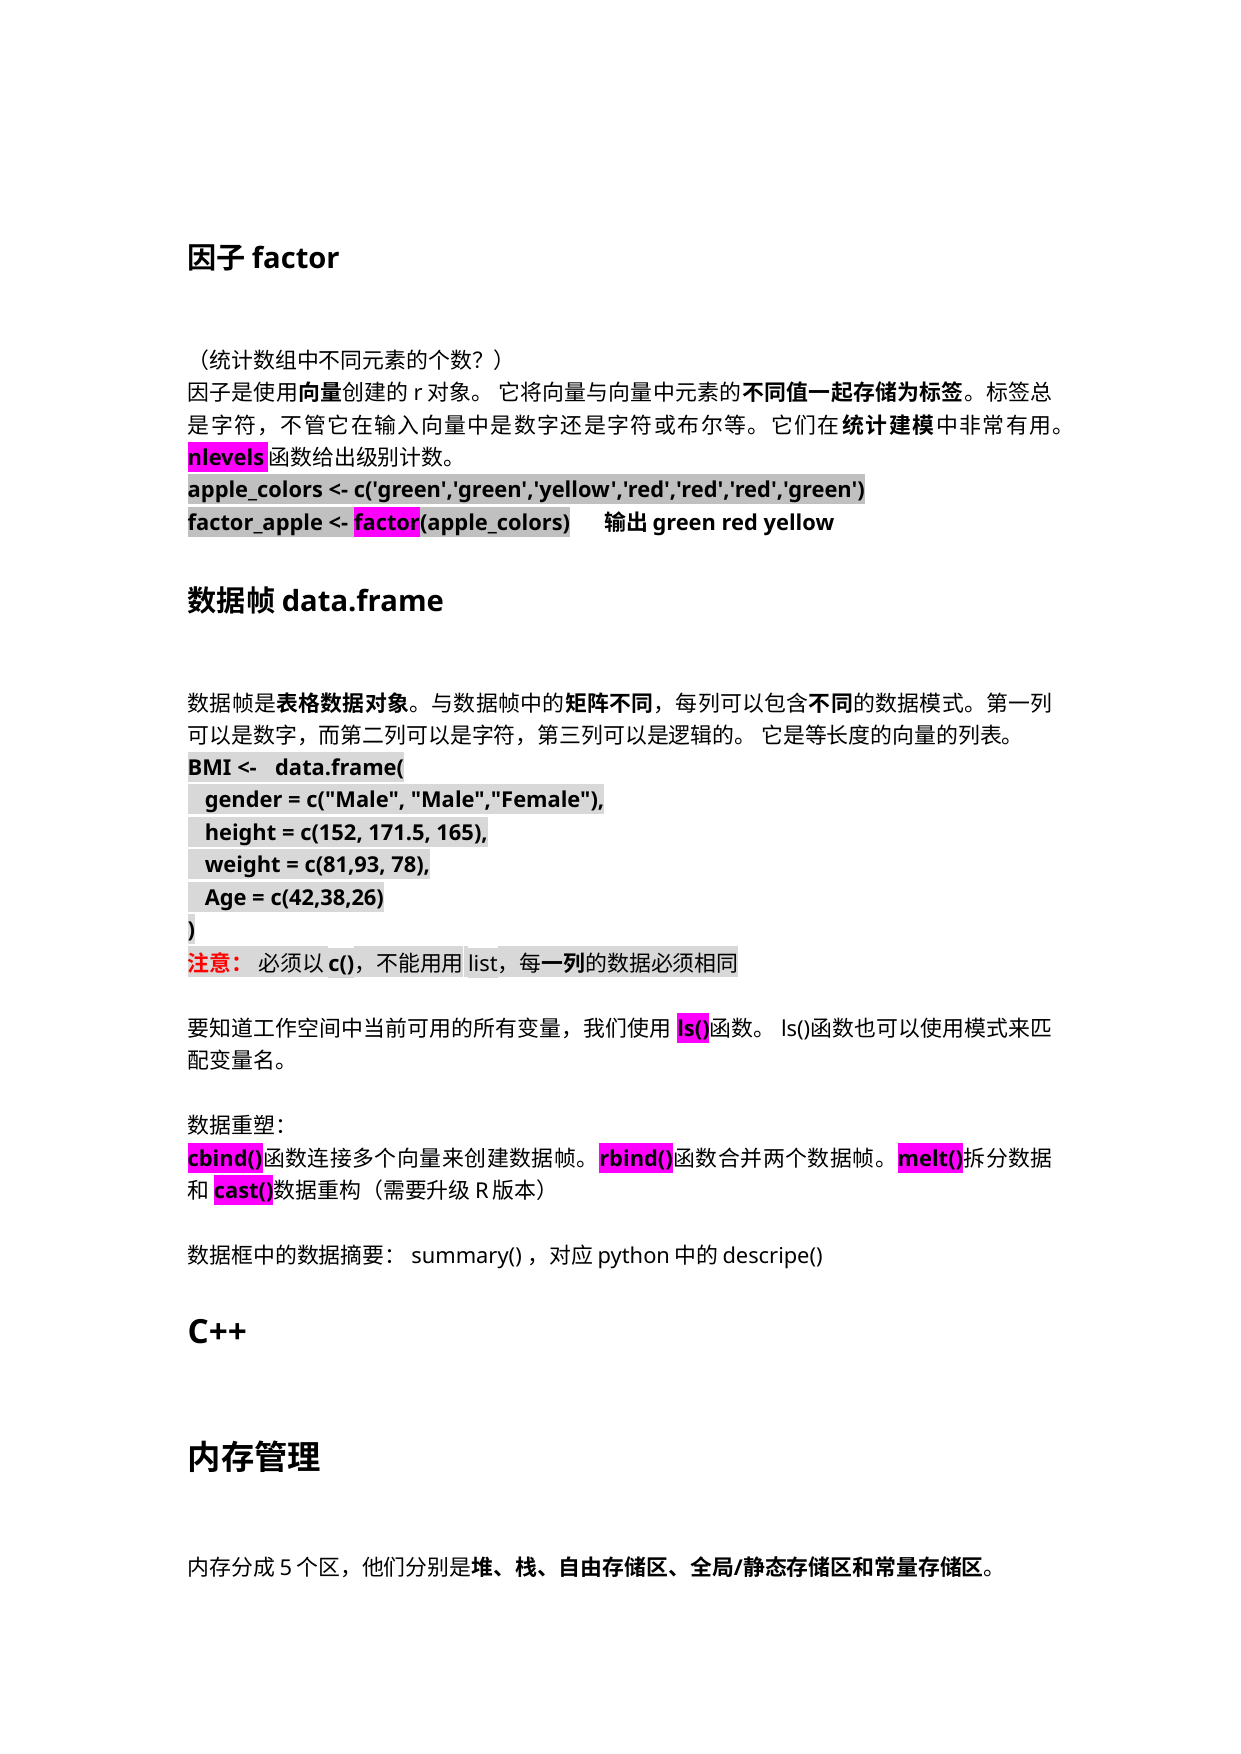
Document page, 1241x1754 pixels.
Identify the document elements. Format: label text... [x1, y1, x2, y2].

text 数据框中的数据摘要： summary() ，对应python中的descripe() [187, 1238, 1053, 1271]
subtitle 内存管理 [187, 1423, 1053, 1488]
text 数据重塑： [187, 1108, 1053, 1141]
text factor_apple <- factor(apple_colors) 输出green red yellow [187, 505, 1053, 537]
text cbind()函数连接多个向量来创建数据帧。rbind()函数合并两个数据帧。melt()拆分数据和cast()数据重构（需要升级R版本） [187, 1141, 1053, 1206]
text Age = c(42,38,26) [187, 881, 1053, 913]
text apple_colors <- c('green','green','yellow','red','red','red','green') [187, 472, 1053, 505]
text weight = c(81,93, 78), [187, 848, 1053, 881]
text 内存分成5个区，他们分别是堆、栈、自由存储区、全局/静态存储区和常量存储区。 [187, 1550, 1053, 1582]
text 因子是使用向量创建的r对象。 它将向量与向量中元素的不同值一起存储为标签。标签总是字符，不管它在输入向量中是数字还是字符或布尔等。它们在统计建模中非常有用。nlevels函数给出级别计数。 [187, 375, 1053, 472]
text 要知道工作空间中当前可用的所有变量，我们使用ls()函数。 ls()函数也可以使用模式来匹配变量名。 [187, 1011, 1053, 1076]
subtitle C++ [187, 1298, 1053, 1363]
subtitle 数据帧 data.frame [187, 567, 1053, 632]
text height = c(152, 171.5, 165), [187, 816, 1053, 848]
text 数据帧是表格数据对象。与数据帧中的矩阵不同，每列可以包含不同的数据模式。第一列可以是数字，而第二列可以是字符，第三列可以是逻辑的。 它是等长度的向量的列表。 [187, 686, 1053, 751]
text 注意： 必须以c()，不能用用list，每一列的数据必须相同 [498, 946, 1053, 978]
text （统计数组中不同元素的个数？） [187, 342, 1053, 375]
text gender = c("Male", "Male","Female"), [187, 783, 1053, 816]
subtitle 因子factor [187, 224, 1053, 289]
text ) [187, 913, 1053, 946]
text BMI <- data.frame( [187, 751, 1053, 783]
